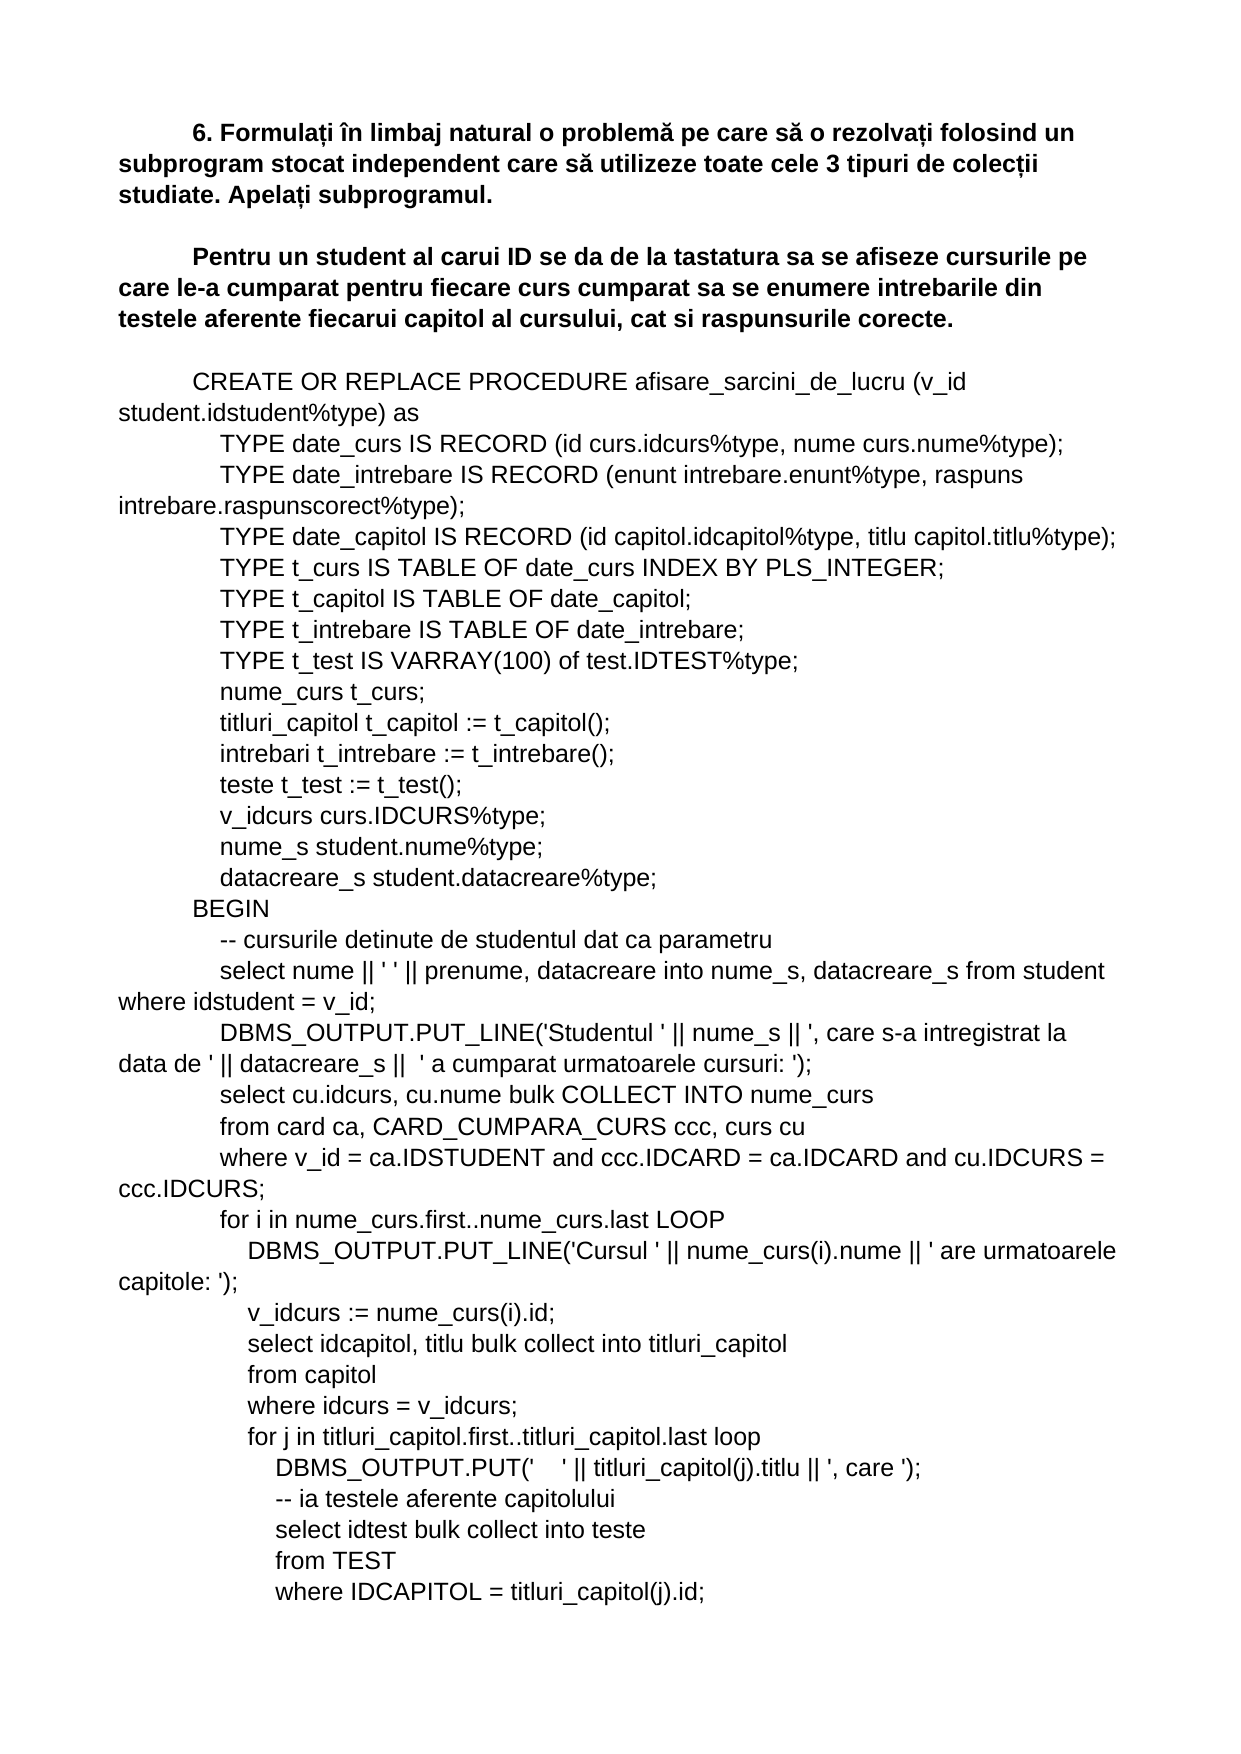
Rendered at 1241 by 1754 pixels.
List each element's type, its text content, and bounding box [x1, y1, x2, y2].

text from card ca, CARD_CUMPARA_CURS ccc, curs cu [118, 1111, 1122, 1140]
text v_idcurs curs.IDCURS%type; [118, 801, 1122, 830]
text -- cursurile detinute de studentul dat ca parametru [118, 925, 1122, 954]
text nume_s student.nume%type; [118, 832, 1122, 861]
text DBMS_OUTPUT.PUT_LINE('Cursul ' || nume_curs(i).nume || ' are urmatoarele capitole: '); [118, 1236, 1122, 1295]
text TYPE t_curs IS TABLE OF date_curs INDEX BY PLS_INTEGER; [118, 553, 1122, 581]
text select idtest bulk collect into teste [118, 1515, 1122, 1544]
text CREATE OR REPLACE PROCEDURE afisare_sarcini_de_lucru (v_id student.idstudent%type) as [118, 366, 1122, 426]
text DBMS_OUTPUT.PUT(' ' || titluri_capitol(j).titlu || ', care '); [118, 1453, 1122, 1482]
text TYPE date_intrebare IS RECORD (enunt intrebare.enunt%type, raspuns intrebare.raspunscorect%type); [118, 459, 1122, 519]
text where v_id = ca.IDSTUDENT and ccc.IDCARD = ca.IDCARD and cu.IDCURS = ccc.IDCURS; [118, 1142, 1122, 1202]
text BEGIN [118, 894, 1122, 923]
text from TEST [118, 1546, 1122, 1575]
text TYPE t_test IS VARRAY(100) of test.IDTEST%type; [118, 646, 1122, 674]
text intrebari t_intrebare := t_intrebare(); [118, 739, 1122, 768]
text v_idcurs := nume_curs(i).id; [118, 1298, 1122, 1326]
text DBMS_OUTPUT.PUT_LINE('Studentul ' || nume_s || ', care s-a intregistrat la data de ' || datacreare_s || ' a cumparat urmatoarele cursuri: '); [118, 1018, 1122, 1078]
text where idcurs = v_idcurs; [118, 1391, 1122, 1419]
text titluri_capitol t_capitol := t_capitol(); [118, 708, 1122, 737]
text for j in titluri_capitol.first..titluri_capitol.last loop [118, 1422, 1122, 1451]
text teste t_test := t_test(); [118, 770, 1122, 799]
text TYPE date_capitol IS RECORD (id capitol.idcapitol%type, titlu capitol.titlu%type); [118, 522, 1122, 550]
text select cu.idcurs, cu.nume bulk COLLECT INTO nume_curs [118, 1080, 1122, 1109]
text datacreare_s student.datacreare%type; [118, 863, 1122, 892]
text nume_curs t_curs; [118, 677, 1122, 706]
text from capitol [118, 1360, 1122, 1388]
text where IDCAPITOL = titluri_capitol(j).id; [118, 1577, 1122, 1606]
text select nume || ' ' || prenume, datacreare into nume_s, datacreare_s from student where idstudent = v_id; [118, 956, 1122, 1016]
text select idcapitol, titlu bulk collect into titluri_capitol [118, 1329, 1122, 1357]
text TYPE t_intrebare IS TABLE OF date_intrebare; [118, 615, 1122, 643]
text -- ia testele aferente capitolului [118, 1484, 1122, 1513]
text for i in nume_curs.first..nume_curs.last LOOP [118, 1204, 1122, 1233]
text Pentru un student al carui ID se da de la tastatura sa se afiseze cursurile pe care le-a cumparat pentru fiecare curs cumparat sa se enumere intrebarile din testele aferente fiecarui capitol al cursului, cat si raspunsurile corecte. [118, 242, 1122, 333]
text TYPE date_curs IS RECORD (id curs.idcurs%type, nume curs.nume%type); [118, 428, 1122, 457]
text TYPE t_capitol IS TABLE OF date_capitol; [118, 584, 1122, 612]
text 6. Formulați în limbaj natural o problemă pe care să o rezolvați folosind un subprogram stocat independent care să utilizeze toate cele 3 tipuri de colecții studiate. Apelați subprogramul. [118, 118, 1122, 209]
